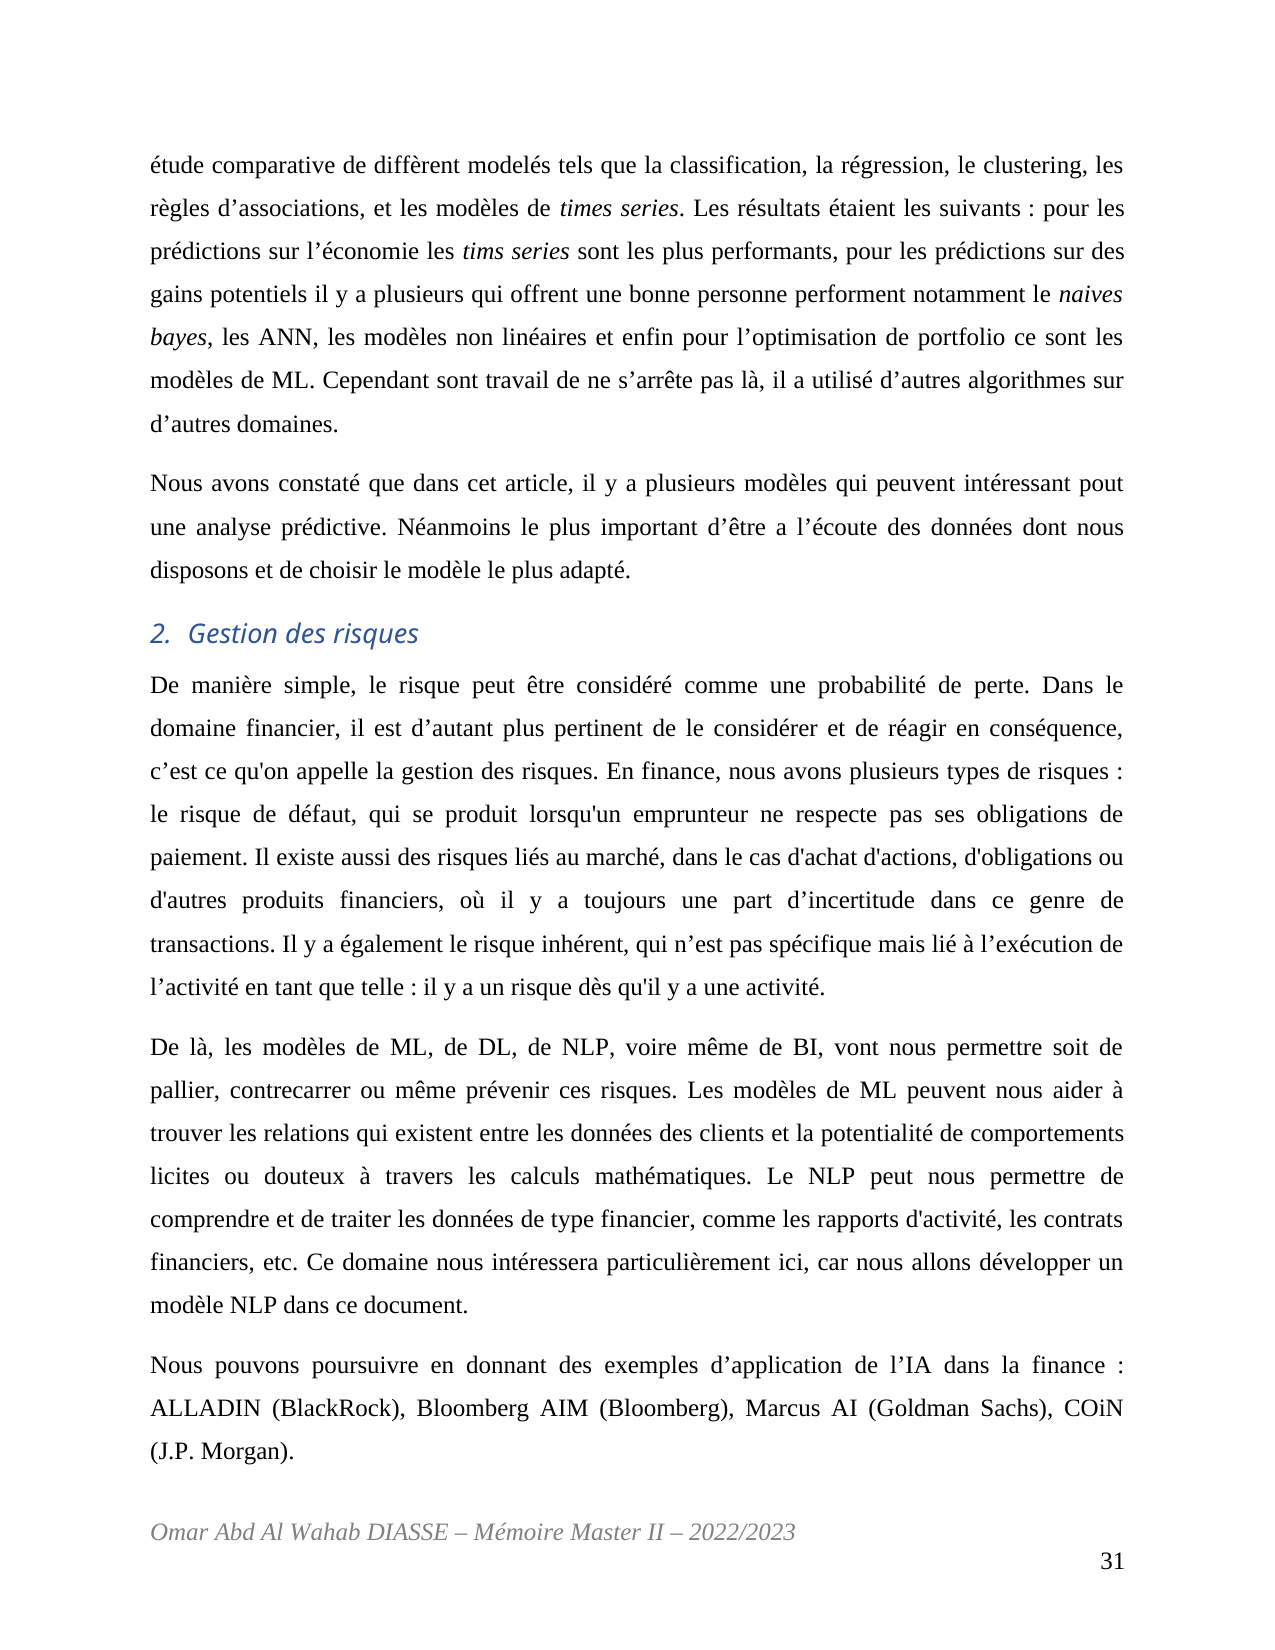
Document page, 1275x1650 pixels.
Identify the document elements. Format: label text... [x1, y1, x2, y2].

text Nous avons constaté que dans cet article, il y a plusieurs modèles qui peuvent intéressant pout une analyse prédictive. Néanmoins le plus important d’être a l’écoute des données dont nous disposons et de choisir le modèle le plus adapté. [150, 468, 1125, 583]
text De là, les modèles de ML, de DL, de NLP, voire même de BI, vont nous permettre soit de pallier, contrecarrer ou même prévenir ces risques. Les modèles de ML peuvent nous aider à trouver les relations qui existent entre les données des clients et la potentialité de comportements licites ou douteux à travers les calculs mathématiques. Le NLP peut nous permettre de comprendre et de traiter les données de type financier, comme les rapports d'activité, les contrats financiers, etc. Ce domaine nous intéressera particulièrement ici, car nous allons développer un modèle NLP dans ce document. [150, 1032, 1125, 1319]
subtitle Gestion des risques [150, 614, 1125, 651]
text De manière simple, le risque peut être considéré comme une probabilité de perte. Dans le domaine financier, il est d’autant plus pertinent de le considérer et de réagir en conséquence, c’est ce qu'on appelle la gestion des risques. En finance, nous avons plusieurs types de risques : le risque de défaut, qui se produit lorsqu'un emprunteur ne respecte pas ses obligations de paiement. Il existe aussi des risques liés au marché, dans le cas d'achat d'actions, d'obligations ou d'autres produits financiers, où il y a toujours une part d’incertitude dans ce genre de transactions. Il y a également le risque inhérent, qui n’est pas spécifique mais lié à l’exécution de l’activité en tant que telle : il y a un risque dès qu'il y a une activité. [150, 670, 1125, 1001]
text Nous pouvons poursuivre en donnant des exemples d’application de l’IA dans la finance : ALLADIN (BlackRock), Bloomberg AIM (Bloomberg), Marcus AI (Goldman Sachs), COiN (J.P. Morgan). [150, 1350, 1125, 1465]
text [150, 150, 1125, 437]
